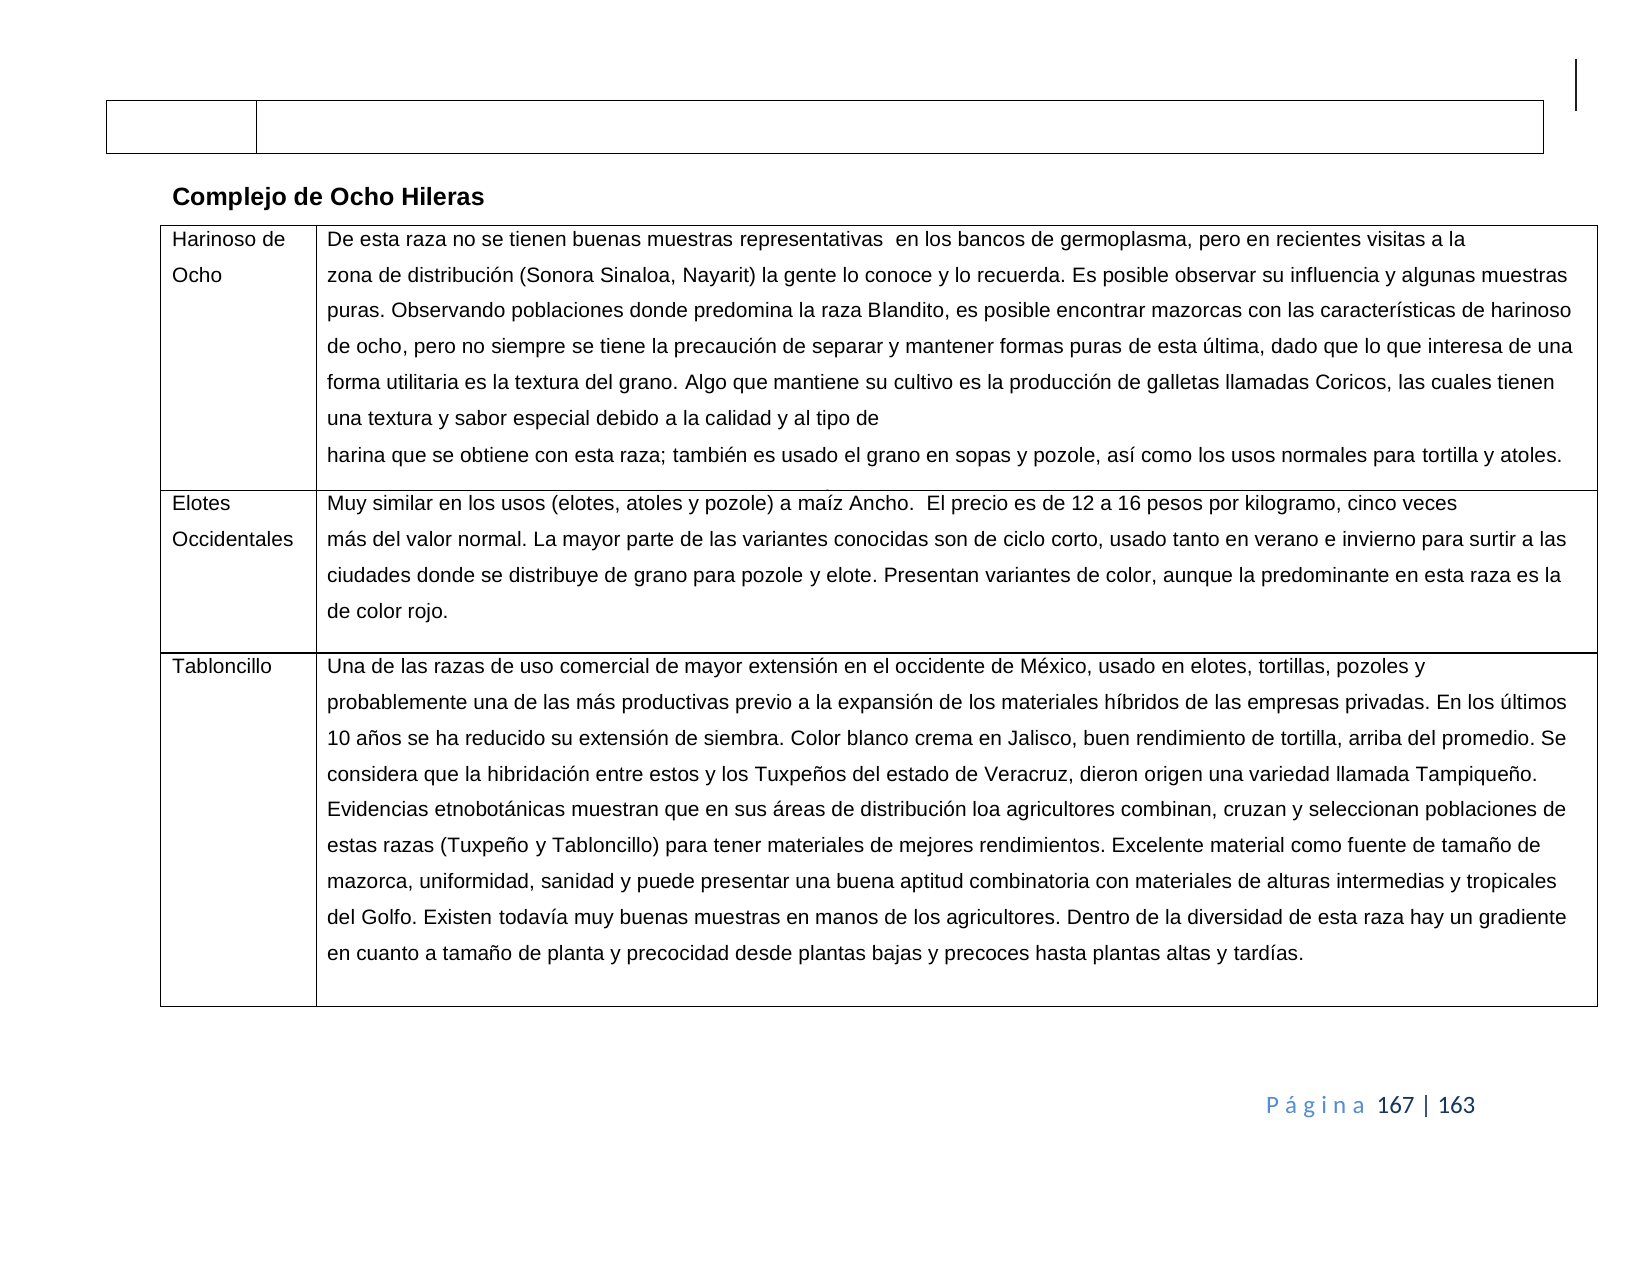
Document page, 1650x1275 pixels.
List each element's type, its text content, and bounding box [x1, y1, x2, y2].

table_cell Tabloncillo [161, 654, 316, 1006]
table_header De esta raza no se tienen buenas muestras representativas en los bancos de germoplasma, pero en recientes visitas a la zona de distribución (Sonora Sinaloa, Nayarit) la gente lo conoce y lo recuerda. Es posible observar su influencia y algunas muestras puras. Observando poblaciones donde predomina la raza Blandito, es posible encontrar mazorcas con las características de harinoso de ocho, pero no siempre se tiene la precaución de separar y mantener formas puras de esta última, dado que lo que interesa de una forma utilitaria es la textura del grano. Algo que mantiene su cultivo es la producción de galletas llamadas Coricos, las cuales tienen una textura y sabor especial debido a la calidad y al tipo de harina que se obtiene con esta raza; también es usado el grano en sopas y pozole, así como los usos normales para tortilla y atoles. Las evaluaciones de fisicoquímicas y bromatológicas1 de las accesiones JAL16, SIN7 (altitud: 75 m y 1640 m), arrojan que el grano es grande a regular (PMG de 289.5 a 385.0g) y de dureza intermedia a dura; los genotipos de altura 1640 m, producen buen rendimiento y calidad de tortilla. [317, 226, 1597, 490]
text Complejo de Ocho Hileras [172, 181, 1504, 210]
table_cell Muy similar en los usos (elotes, atoles y pozole) a maíz Ancho. El precio es de 12 a 16 pesos por kilogramo, cinco veces más del valor normal. La mayor parte de las variantes conocidas son de ciclo corto, usado tanto en verano e invierno para surtir a las ciudades donde se distribuye de grano para pozole y elote. Presentan variantes de color, aunque la predominante en esta raza es la de color rojo. [317, 491, 1597, 652]
table_cell Elotes Occidentales [161, 491, 316, 652]
table_cell Una de las razas de uso comercial de mayor extensión en el occidente de México, usado en elotes, tortillas, pozoles y probablemente una de las más productivas previo a la expansión de los materiales híbridos de las empresas privadas. En los últimos 10 años se ha reducido su extensión de siembra. Color blanco crema en Jalisco, buen rendimiento de tortilla, arriba del promedio. Se considera que la hibridación entre estos y los Tuxpeños del estado de Veracruz, dieron origen una variedad llamada Tampiqueño. Evidencias etnobotánicas muestran que en sus áreas de distribución loa agricultores combinan, cruzan y seleccionan poblaciones de estas razas (Tuxpeño y Tabloncillo) para tener materiales de mejores rendimientos. Excelente material como fuente de tamaño de mazorca, uniformidad, sanidad y puede presentar una buena aptitud combinatoria con materiales de alturas intermedias y tropicales del Golfo. Existen todavía muy buenas muestras en manos de los agricultores. Dentro de la diversidad de esta raza hay un gradiente en cuanto a tamaño de planta y precocidad desde plantas bajas y precoces hasta plantas altas y tardías. [317, 654, 1597, 1006]
table_header Harinoso de Ocho [161, 226, 316, 490]
